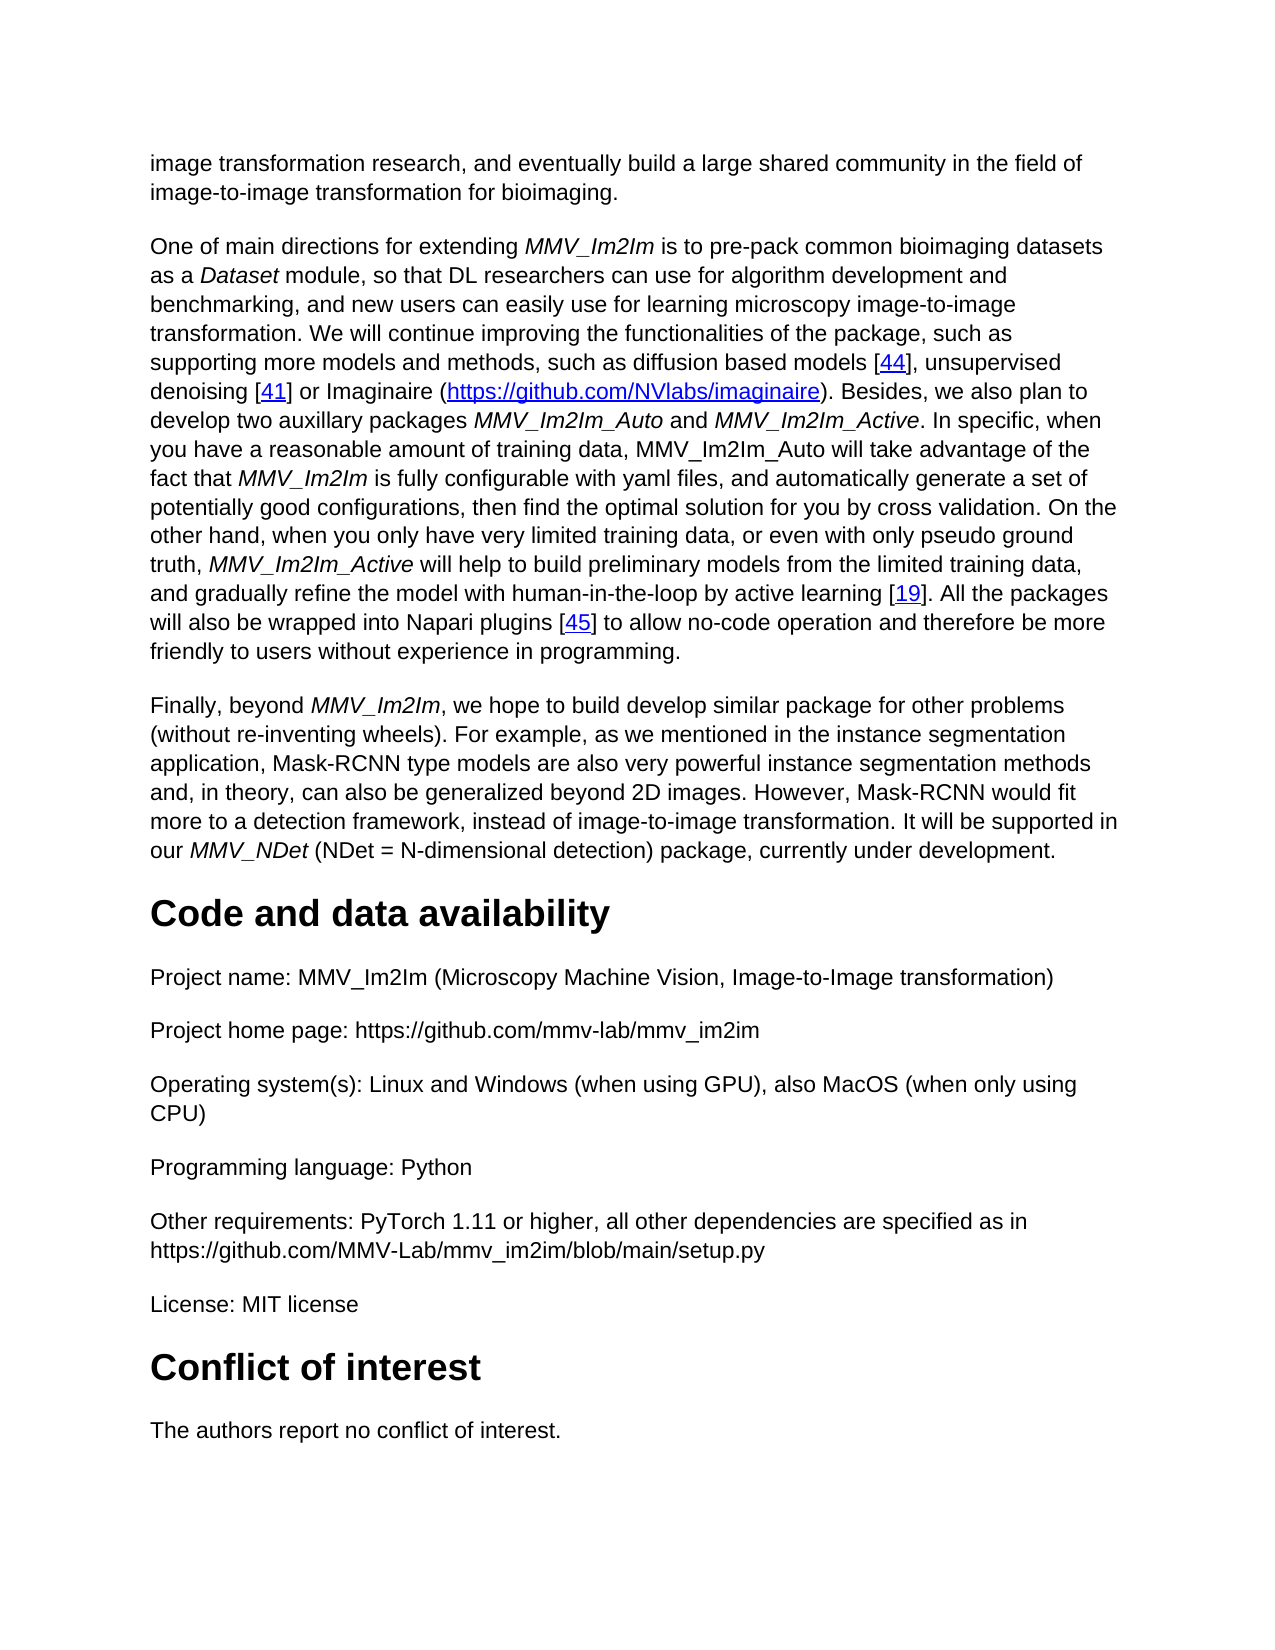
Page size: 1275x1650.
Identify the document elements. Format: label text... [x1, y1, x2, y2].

subtitle Conflict of interest [150, 1345, 1125, 1388]
text Other requirements: PyTorch 1.11 or higher, all other dependencies are specified as in https://github.com/MMV-Lab/mmv_im2im/blob/main/setup.py [150, 1208, 1125, 1263]
text Programming language: Python [150, 1154, 1125, 1181]
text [150, 150, 1125, 205]
text Operating system(s): Linux and Windows (when using GPU), also MacOS (when only using CPU) [150, 1071, 1125, 1127]
text One of main directions for extending MMV_Im2Im is to pre-pack common bioimaging datasets as a Dataset module, so that DL researchers can use for algorithm development and benchmarking, and new users can easily use for learning microscopy image-to-image transformation. We will continue improving the functionalities of the package, such as supporting more models and methods, such as diffusion based models [44], unsupervised denoising [41] or Imaginaire (https://github.com/NVlabs/imaginaire). Besides, we also plan to develop two auxillary packages MMV_Im2Im_Auto and MMV_Im2Im_Active. In specific, when you have a reasonable amount of training data, MMV_Im2Im_Auto will take advantage of the fact that MMV_Im2Im is fully configurable with yaml files, and automatically generate a set of potentially good configurations, then find the optimal solution for you by cross validation. On the other hand, when you only have very limited training data, or even with only pseudo ground truth, MMV_Im2Im_Active will help to build preliminary models from the limited training data, and gradually refine the model with human-in-the-loop by active learning [19]. All the packages will also be wrapped into Napari plugins [45] to allow no-code operation and therefore be more friendly to users without experience in programming. [150, 233, 1125, 665]
text The authors report no conflict of interest. [150, 1417, 1125, 1444]
text Project home page: https://github.com/mmv-lab/mmv_im2im [150, 1017, 1125, 1044]
subtitle Code and data availability [150, 891, 1125, 934]
text Finally, beyond MMV_Im2Im, we hope to build develop similar package for other problems (without re-inventing wheels). For example, as we mentioned in the instance segmentation application, Mask-RCNN type models are also very powerful instance segmentation methods and, in theory, can also be generalized beyond 2D images. However, Mask-RCNN would fit more to a detection framework, instead of image-to-image transformation. It will be supported in our MMV_NDet (NDet = N-dimensional detection) package, currently under development. [150, 692, 1125, 863]
text Project name: MMV_Im2Im (Microscopy Machine Vision, Image-to-Image transformation) [150, 963, 1125, 990]
text License: MIT license [150, 1291, 1125, 1317]
